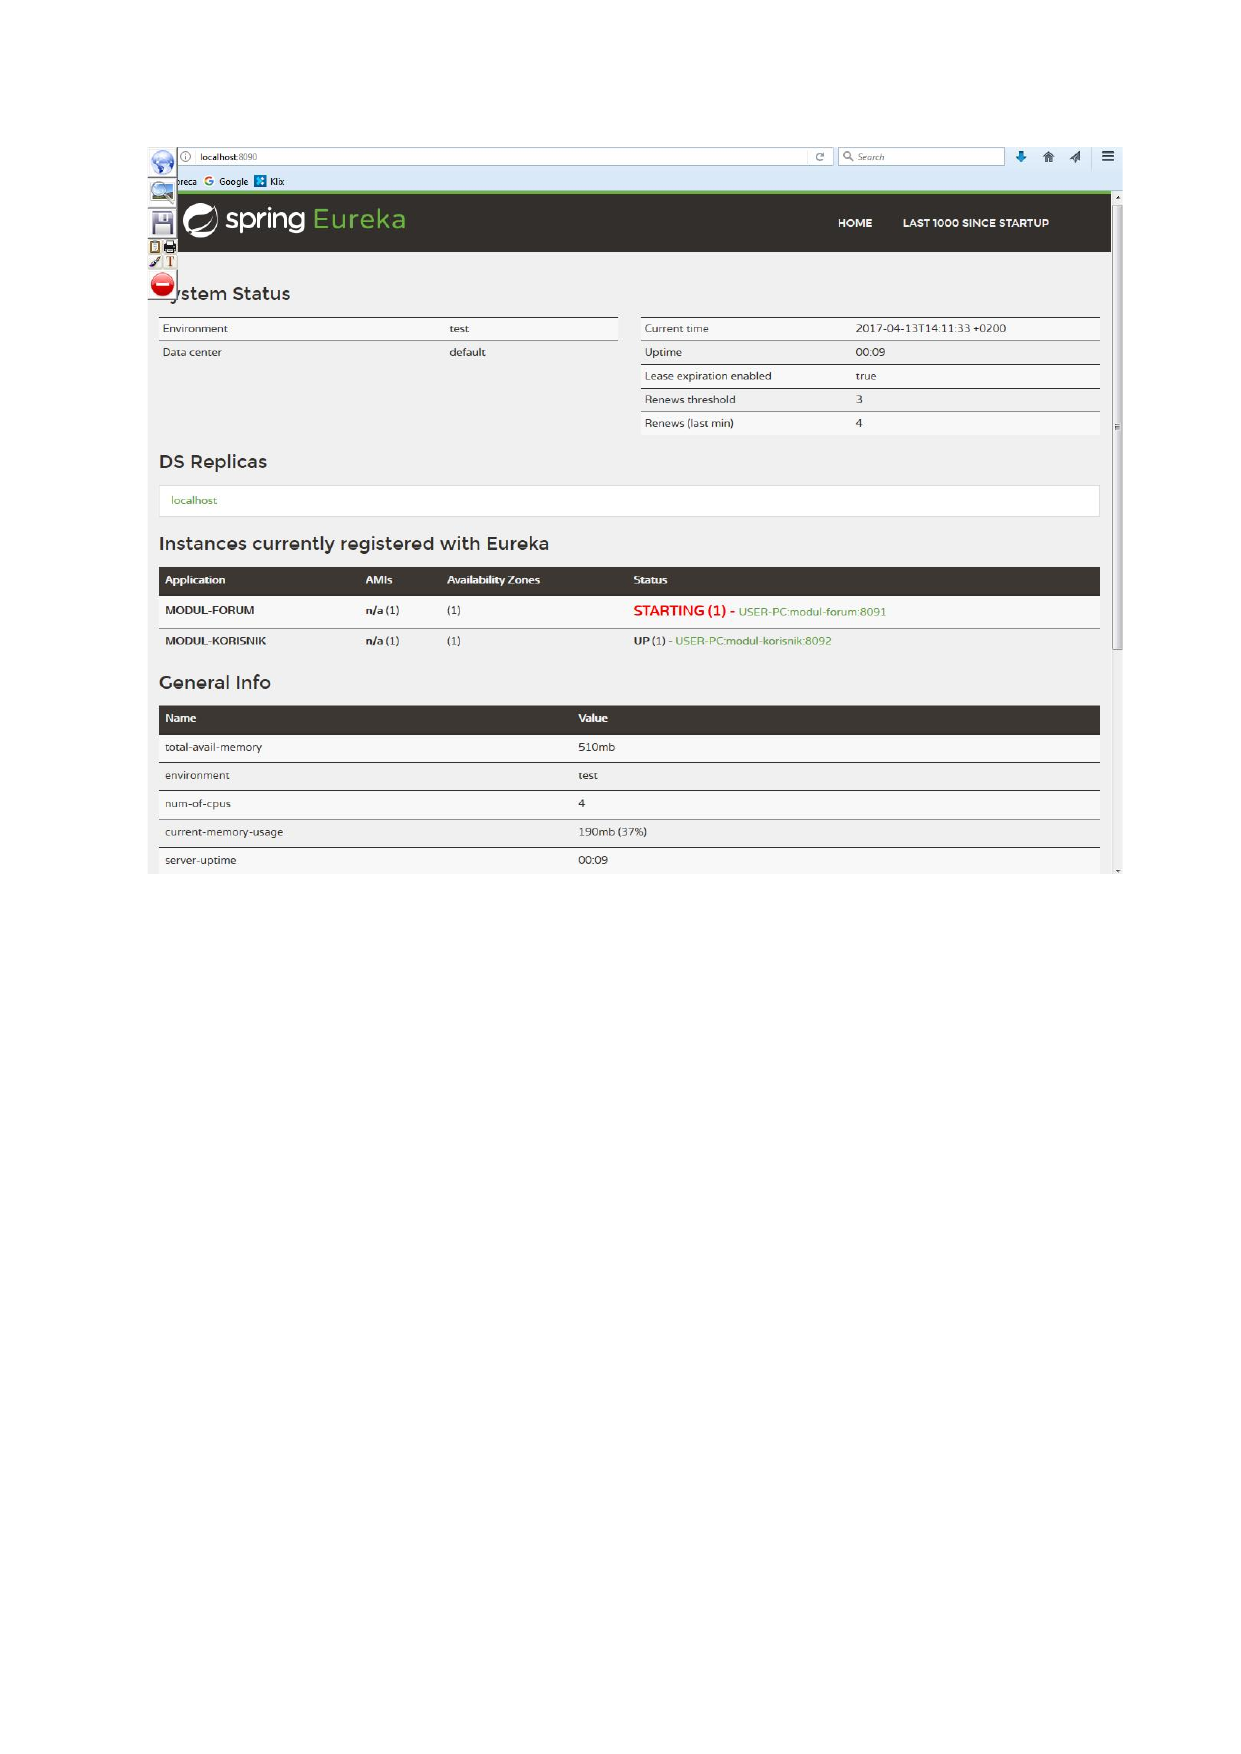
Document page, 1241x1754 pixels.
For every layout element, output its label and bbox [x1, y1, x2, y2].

picture [147, 147, 1123, 874]
